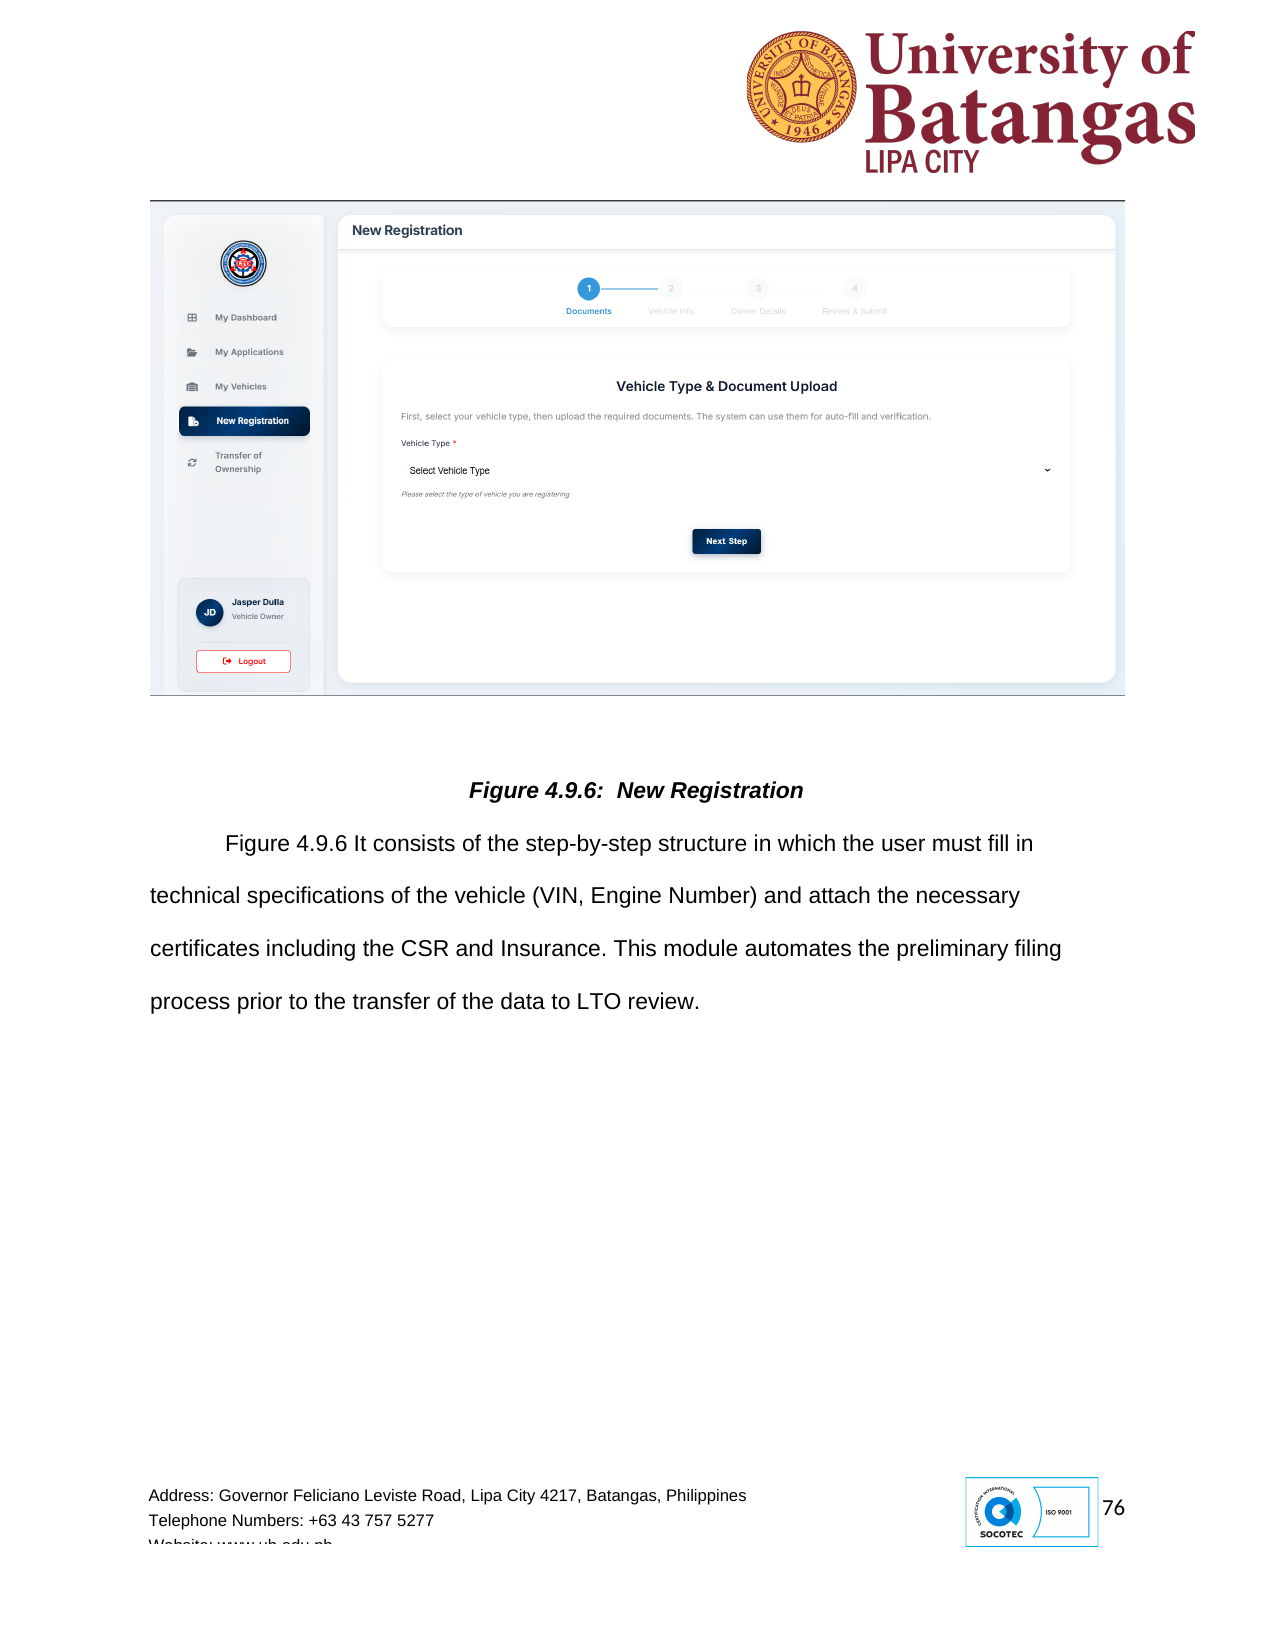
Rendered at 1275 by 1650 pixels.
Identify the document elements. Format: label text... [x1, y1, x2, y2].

picture [965, 1479, 1099, 1545]
text Figure 4.9.6: New Registration [150, 777, 1125, 803]
picture [150, 200, 1125, 696]
text Figure 4.9.6 It consists of the step-by-step structure in which the user must fill in technical specifications of the vehicle (VIN, Engine Number) and attach the necessary certificates including the CSR and Insurance. This module automates the preliminary filing process prior to the transfer of the data to LTO review. [150, 829, 1125, 1014]
picture [746, 31, 1195, 173]
